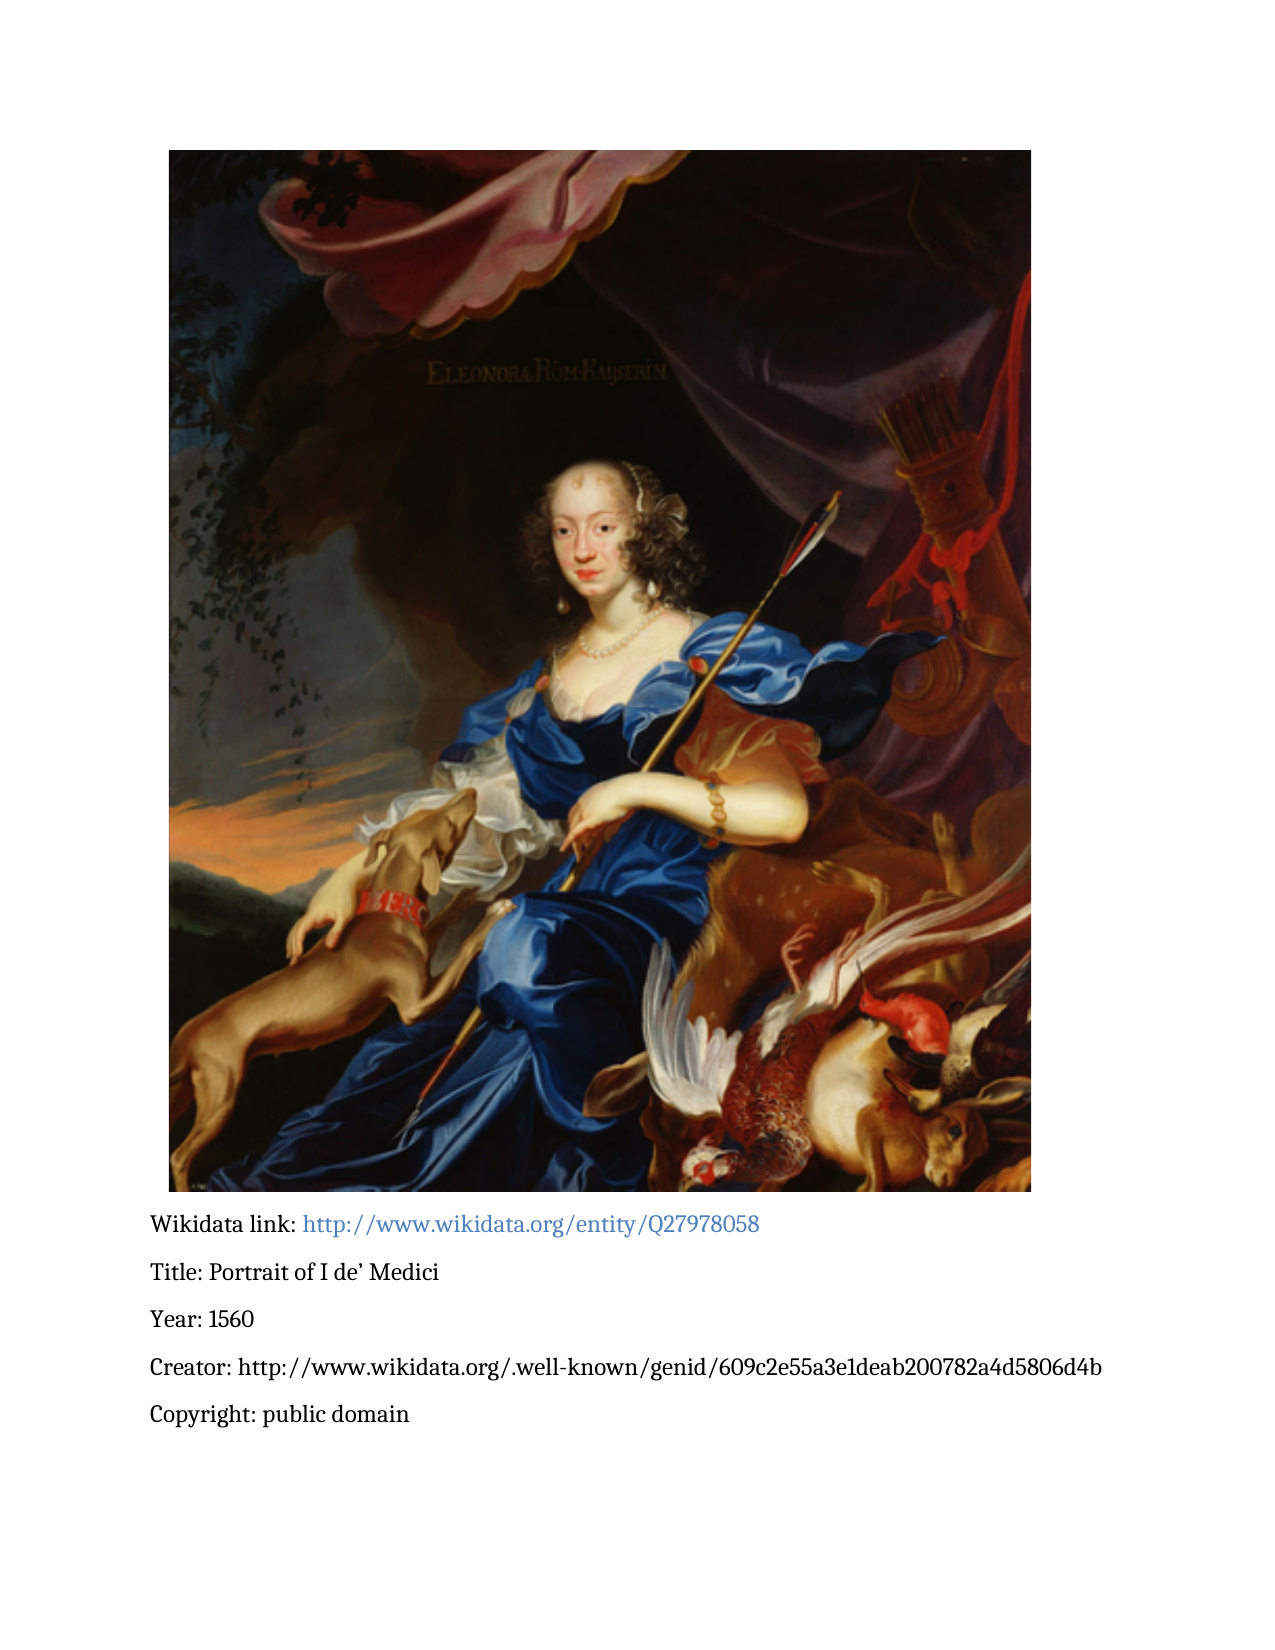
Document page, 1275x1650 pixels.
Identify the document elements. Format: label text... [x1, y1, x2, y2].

text Wikidata link: http://www.wikidata.org/entity/Q27978058 [150, 1210, 1125, 1239]
text Copyright: public domain [150, 1400, 1125, 1429]
picture [168, 150, 1032, 1192]
text Creator: http://www.wikidata.org/.well-known/genid/609c2e55a3e1deab200782a4d5806d4b [150, 1353, 1125, 1382]
text Year: 1560 [150, 1305, 1125, 1334]
text Title: Portrait of I de’ Medici [150, 1258, 1125, 1287]
